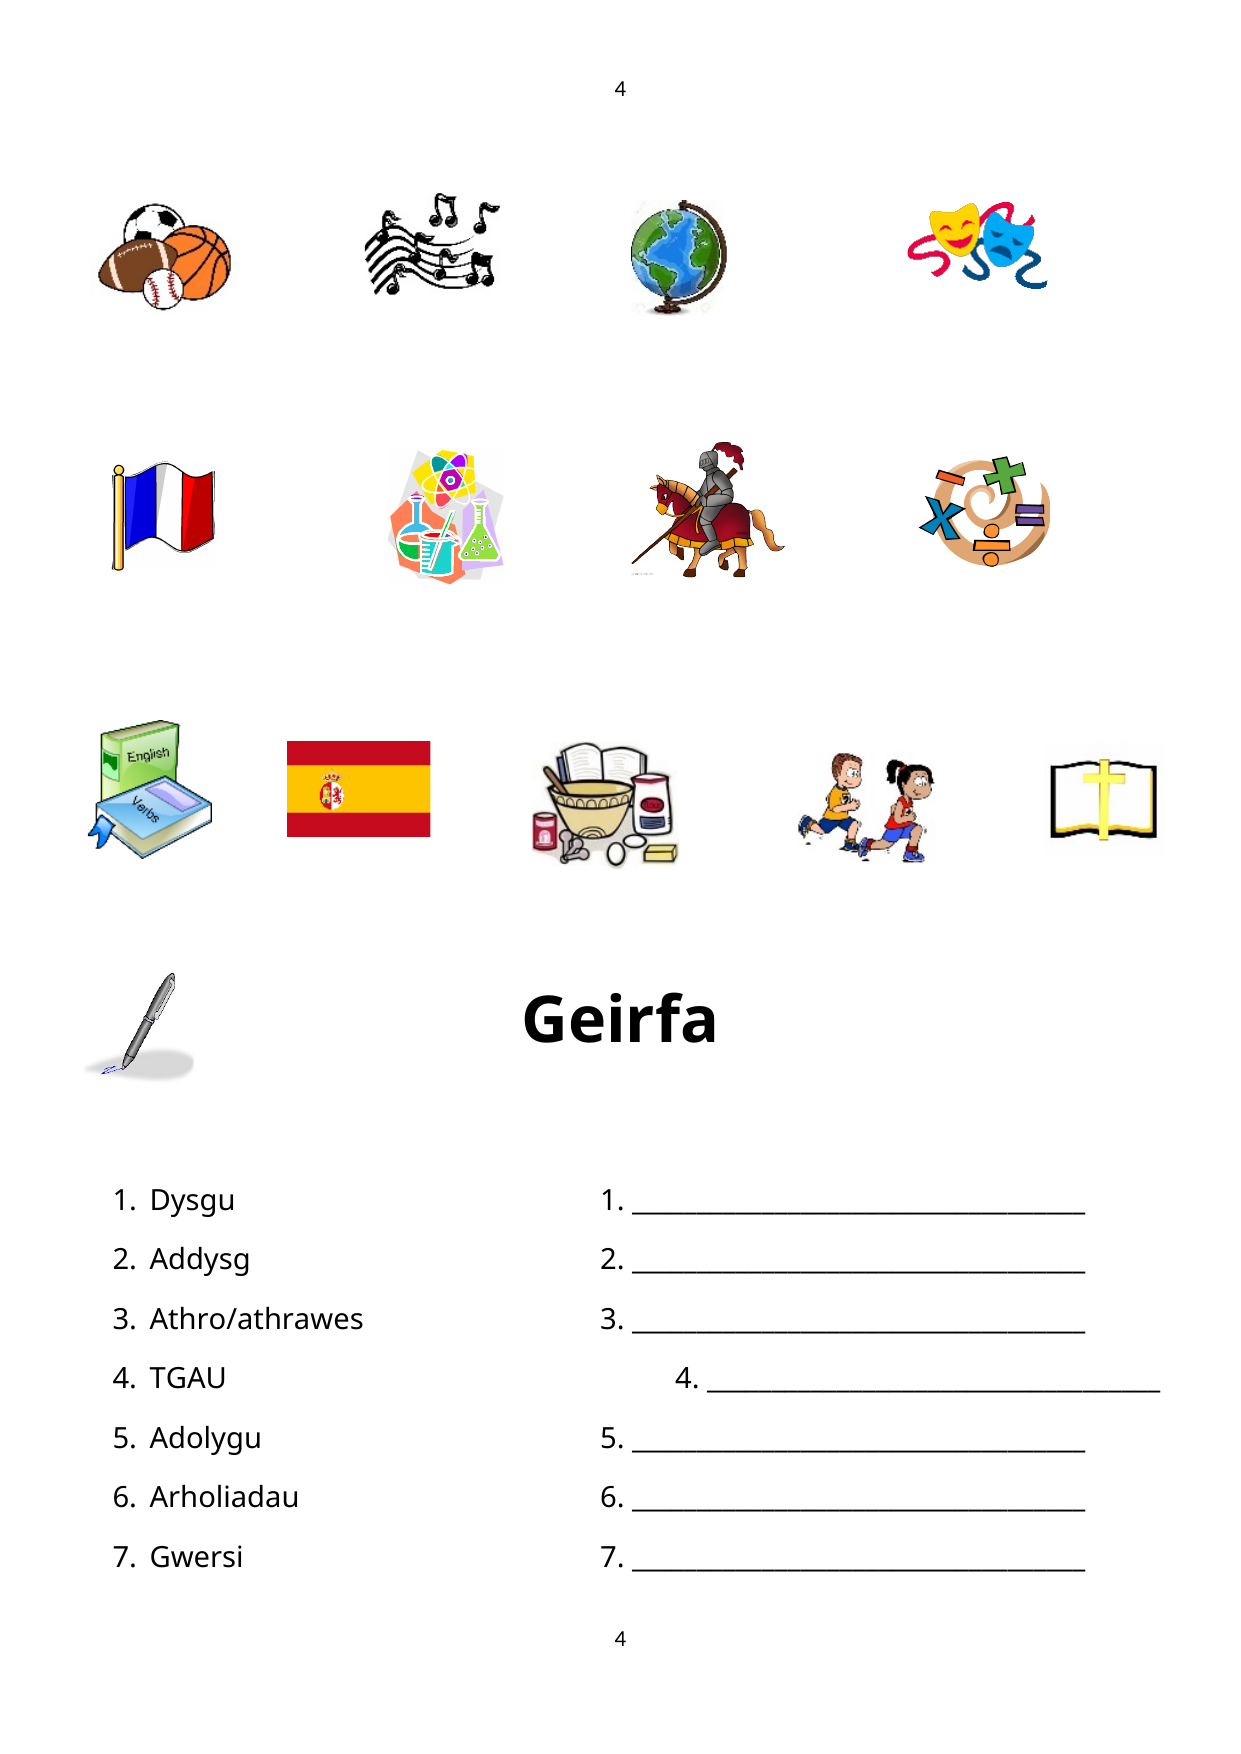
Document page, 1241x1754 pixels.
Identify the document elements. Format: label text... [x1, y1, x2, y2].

picture [631, 200, 727, 316]
picture [75, 973, 202, 1087]
picture [387, 446, 505, 584]
list Dysgu 1. ___________________________________ [112, 1179, 1165, 1219]
list TGAU 4. ___________________________________ [112, 1357, 1165, 1397]
picture [87, 720, 212, 859]
list Addysg 2. ___________________________________ [112, 1238, 1165, 1278]
picture [1043, 741, 1166, 859]
picture [796, 751, 937, 865]
picture [90, 200, 238, 314]
list Athro/athrawes 3. ___________________________________ [112, 1298, 1165, 1338]
list Gwersi 7. ___________________________________ [112, 1536, 1165, 1576]
picture [364, 192, 501, 297]
picture [628, 440, 790, 580]
picture [531, 741, 680, 870]
picture [918, 456, 1050, 567]
list Adolygu 5. ___________________________________ [112, 1417, 1165, 1457]
picture [287, 741, 431, 837]
picture [111, 461, 216, 571]
list Arholiadau 6. ___________________________________ [112, 1476, 1165, 1516]
text Geirfa [202, 973, 1165, 1062]
picture [907, 202, 1048, 289]
